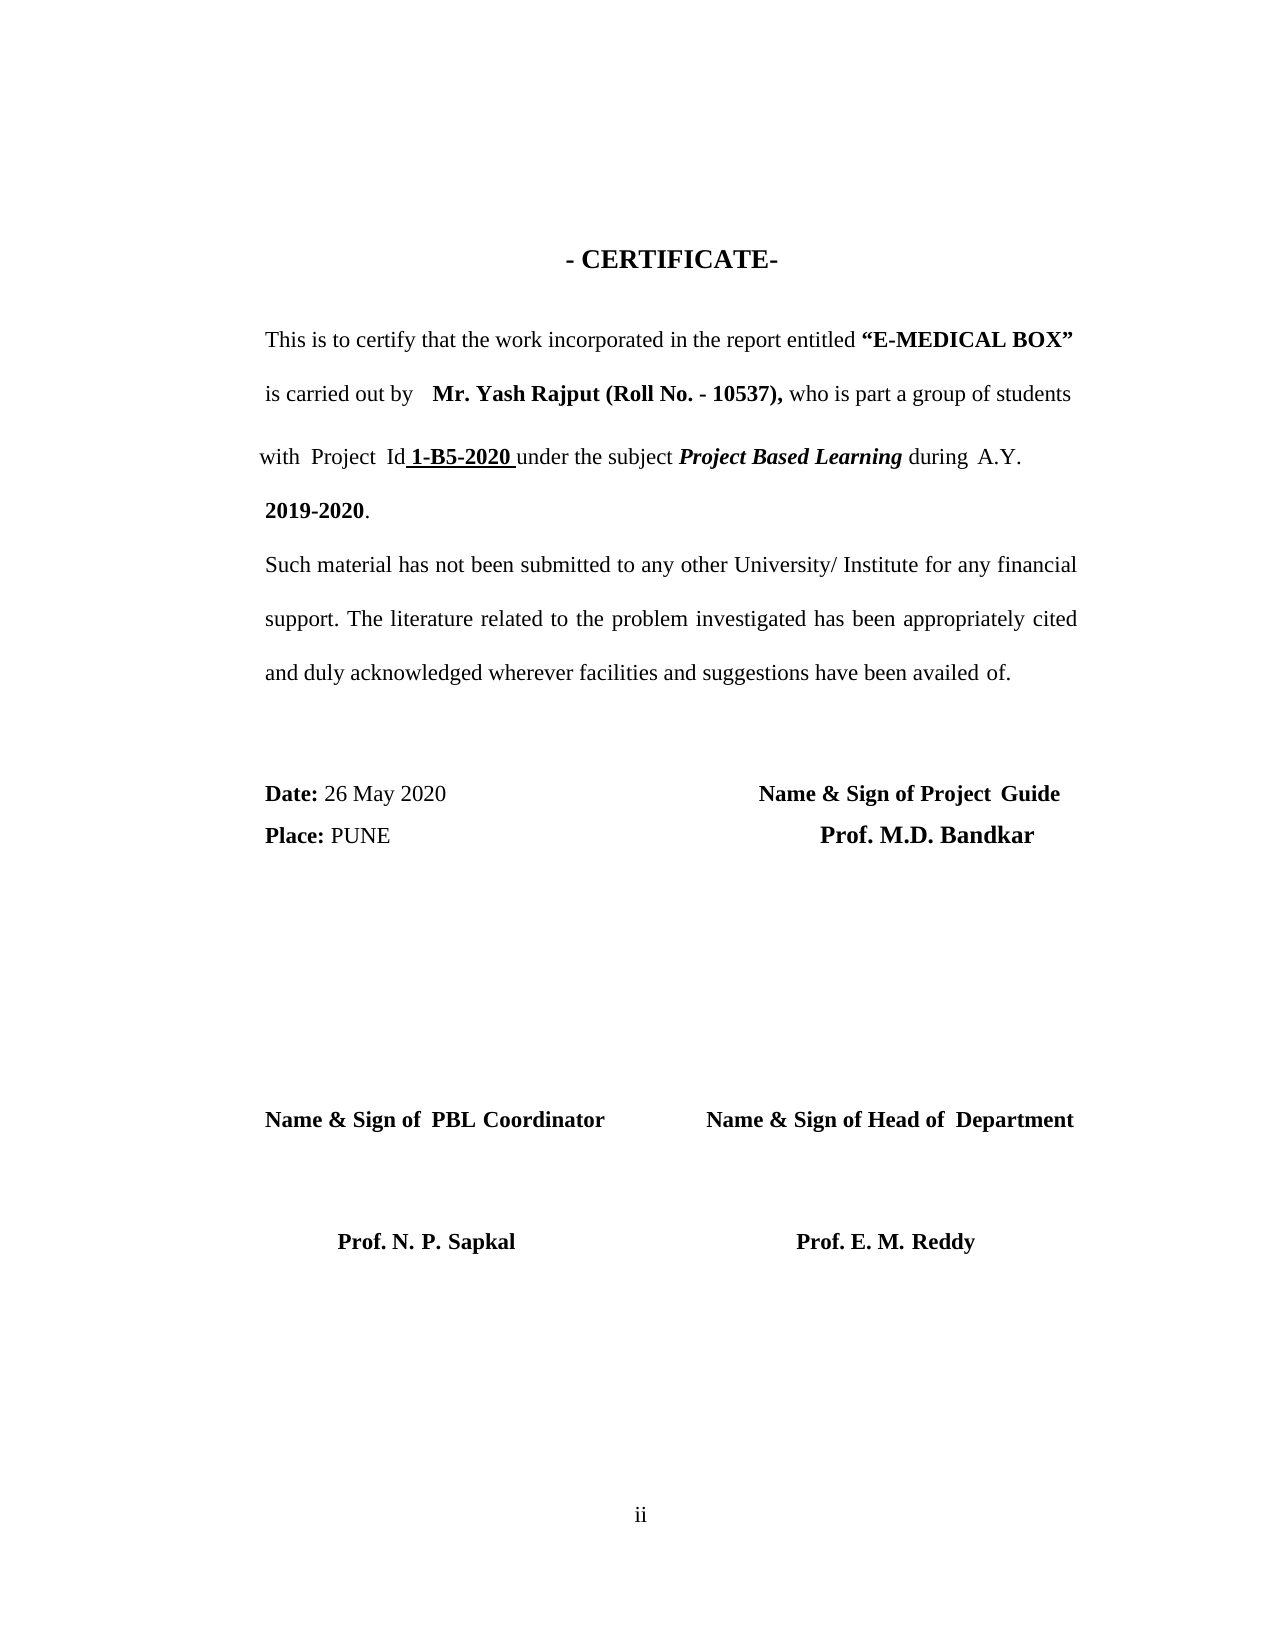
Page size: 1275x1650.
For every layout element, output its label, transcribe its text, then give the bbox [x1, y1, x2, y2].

text Such material has not been submitted to any other University/ Institute for any financial support. The literature related to the problem investigated has been appropriately cited and duly acknowledged wherever facilities and suggestions have been availed of. [265, 551, 1079, 686]
subtitle Name & Sign of PBL Coordinator Name & Sign of Head of Department [265, 1107, 1102, 1133]
text Place: PUNE Prof. M.D. Bandkar [265, 821, 1102, 849]
text with Project Id 1-B5-2020 under the subject Project Based Learning during A.Y. [179, 443, 1102, 470]
text Prof. N. P. Sapkal Prof. E. M. Reddy [211, 1228, 1102, 1254]
subtitle Date: 26 May 2020 Name & Sign of Project Guide [265, 779, 1102, 806]
subtitle 2019-2020. [265, 497, 1102, 524]
subtitle - CERTIFICATE- [241, 243, 1102, 274]
text This is to certify that the work incorporated in the report entitled “E-MEDICAL BOX” is carried out by Mr. Yash Rajput (Roll No. - 10537), who is part a group of students [265, 326, 1079, 406]
